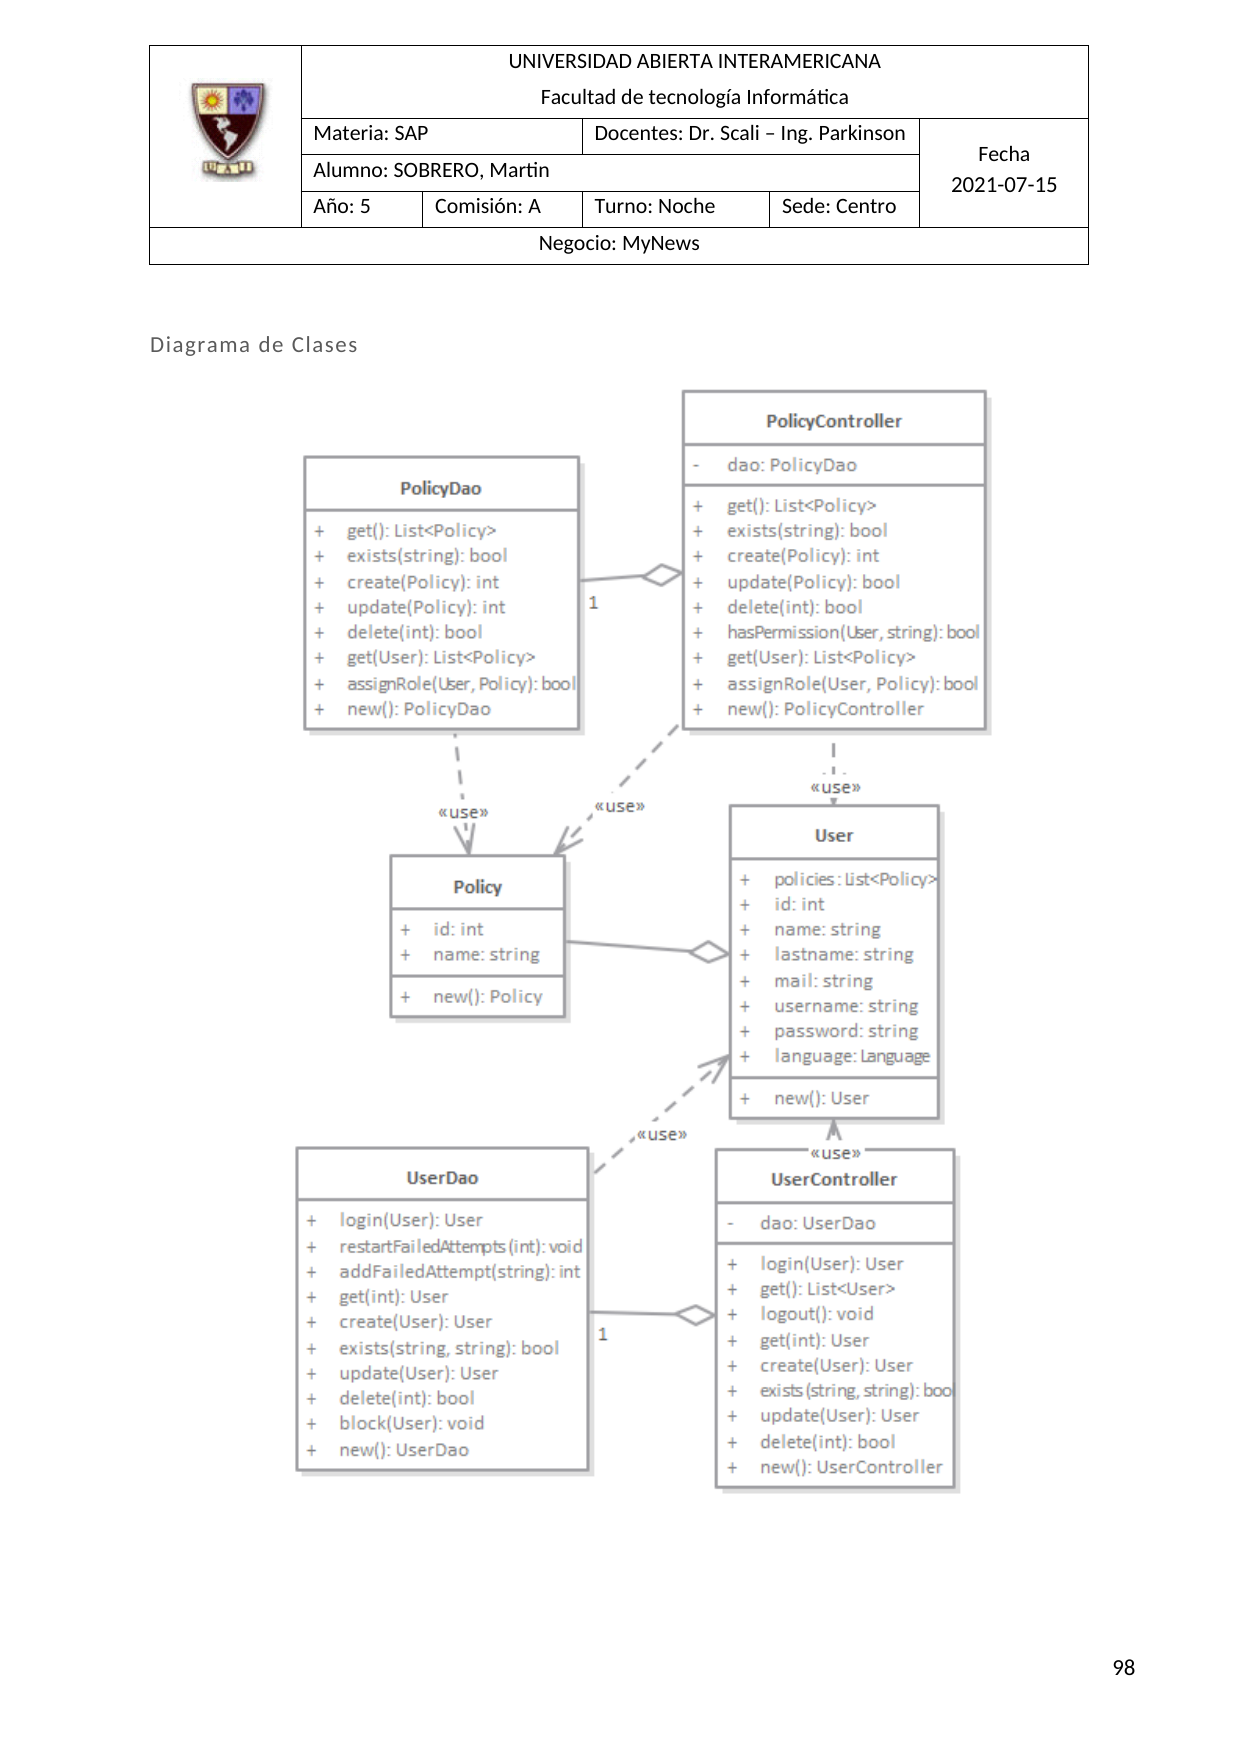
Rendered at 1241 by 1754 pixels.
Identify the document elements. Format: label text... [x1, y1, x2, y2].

picture [177, 74, 278, 187]
picture [291, 387, 995, 1511]
subtitle Diagrama de Clases [150, 330, 1135, 358]
